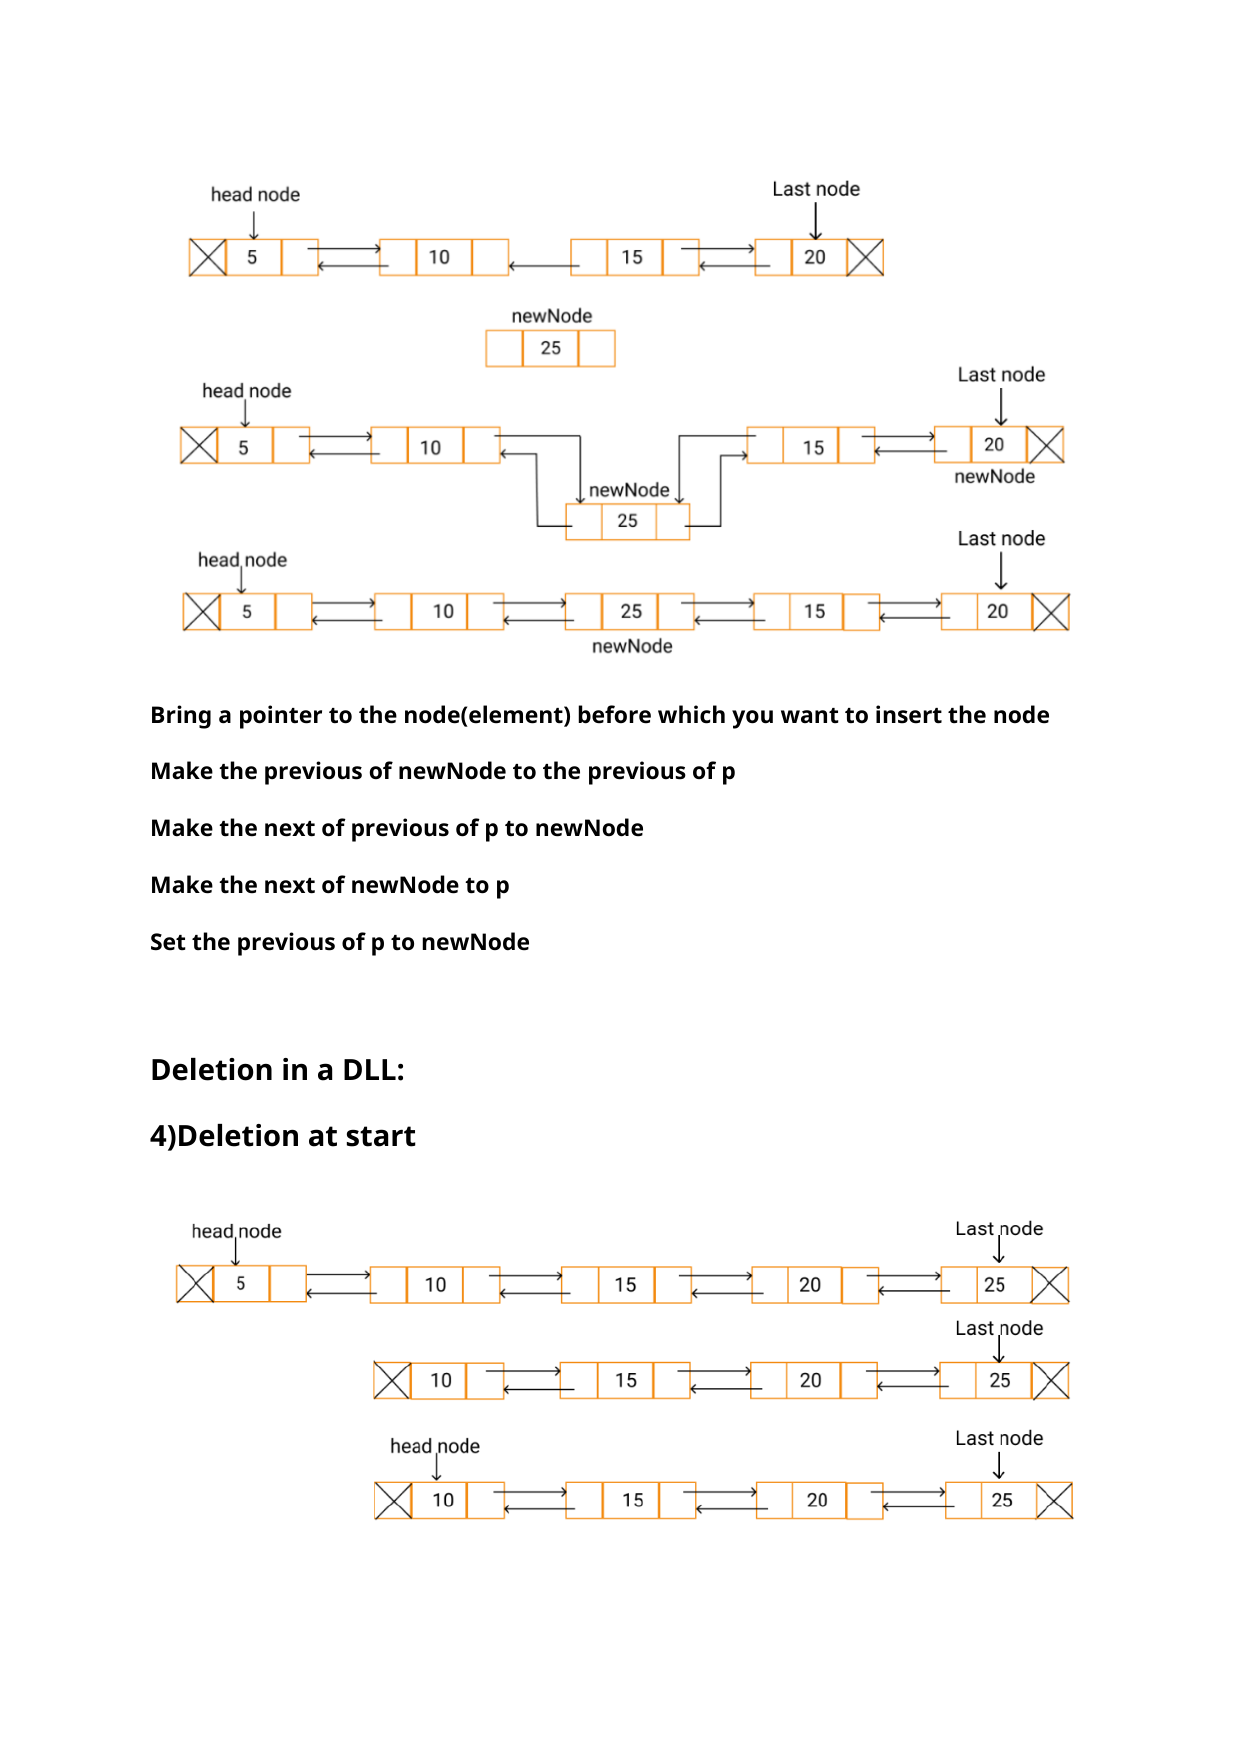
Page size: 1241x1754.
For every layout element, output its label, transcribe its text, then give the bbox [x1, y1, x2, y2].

text 4)Deletion at start [150, 1115, 1090, 1155]
text Bring a pointer to the node(element) before which you want to insert the node [150, 698, 1090, 730]
text Make the next of previous of p to newNode [150, 812, 1090, 843]
text Make the next of newNode to p [150, 869, 1090, 900]
picture [150, 150, 1091, 674]
picture [150, 1181, 1091, 1552]
text Deletion in a DLL: [150, 1049, 1090, 1088]
text Make the previous of newNode to the previous of p [150, 755, 1090, 787]
text Set the previous of p to newNode [150, 926, 1090, 957]
